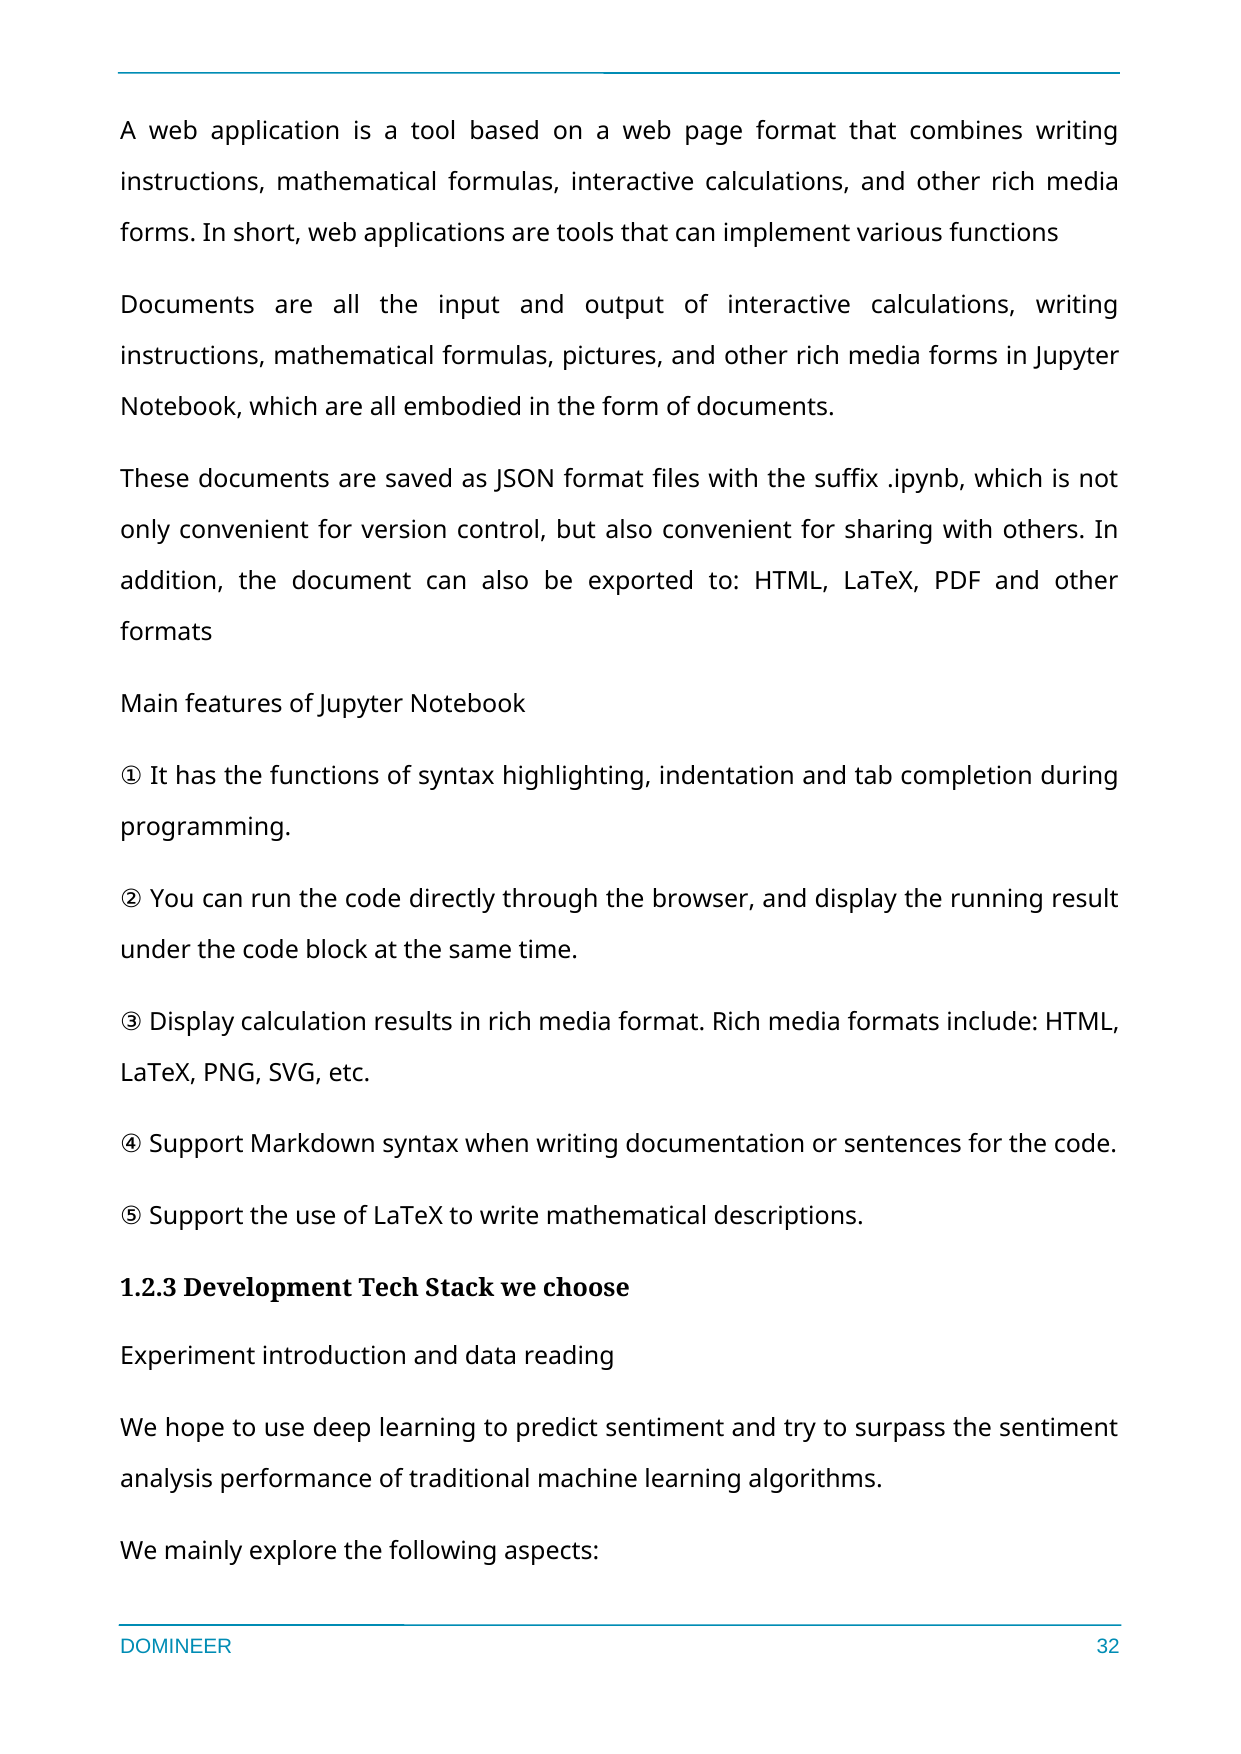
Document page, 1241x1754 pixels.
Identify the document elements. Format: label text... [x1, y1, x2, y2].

text Experiment introduction and data reading [120, 1338, 1120, 1372]
text 1.2.3 Development Tech Stack we choose [120, 1270, 1120, 1304]
text These documents are saved as JSON format files with the suffix .ipynb, which is not only convenient for version control, but also convenient for sharing with others. In addition, the document can also be exported to: HTML, LaTeX, PDF and other formats [120, 460, 1120, 648]
text We mainly explore the following aspects: [120, 1533, 1120, 1567]
text ③ Display calculation results in rich media format. Rich media formats include: HTML, LaTeX, PNG, SVG, etc. [120, 1003, 1120, 1088]
text Main features of Jupyter Notebook [120, 685, 1120, 719]
text Documents are all the input and output of interactive calculations, writing instructions, mathematical formulas, pictures, and other rich media forms in Jupyter Notebook, which are all embodied in the form of documents. [120, 286, 1120, 423]
text ① It has the functions of syntax highlighting, indentation and tab completion during programming. [120, 757, 1120, 842]
text ② You can run the code directly through the browser, and display the running result under the code block at the same time. [120, 880, 1120, 965]
text A web application is a tool based on a web page format that combines writing instructions, mathematical formulas, interactive calculations, and other rich media forms. In short, web applications are tools that can implement various functions [120, 112, 1120, 249]
text ⑤ Support the use of LaTeX to write mathematical descriptions. [120, 1198, 1120, 1232]
text We hope to use deep learning to predict sentiment and try to surpass the sentiment analysis performance of traditional machine learning algorithms. [120, 1410, 1120, 1495]
text ④ Support Markdown syntax when writing documentation or sentences for the code. [120, 1126, 1120, 1160]
